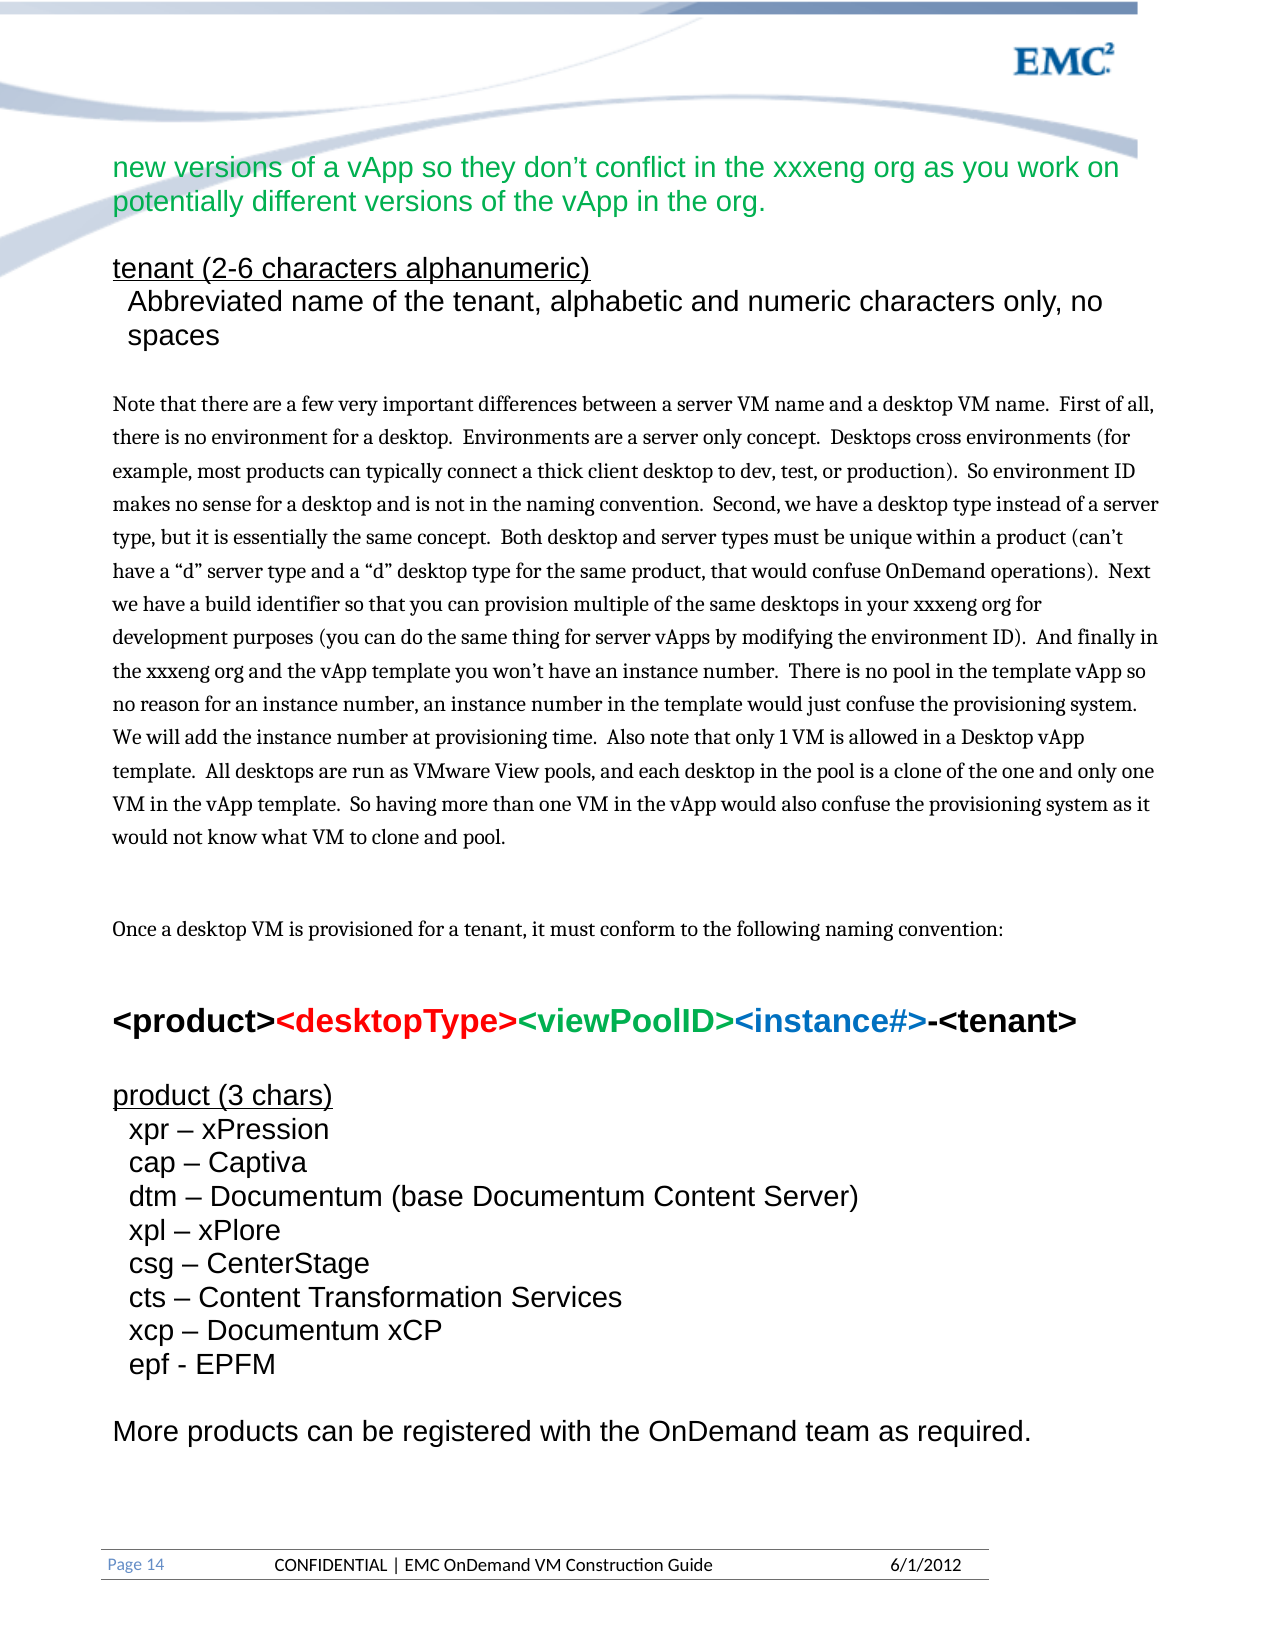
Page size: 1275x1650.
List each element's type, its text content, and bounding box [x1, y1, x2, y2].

text tenant (2-6 characters alphanumeric) [112, 251, 1162, 284]
text xcp – Documentum xCP [112, 1313, 1162, 1347]
text epf - EPFM [112, 1347, 1162, 1380]
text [112, 150, 1162, 217]
text csg – CenterStage [112, 1246, 1162, 1279]
text product (3 chars) [112, 1078, 1162, 1112]
text <product><desktopType><viewPoolID><instance#>-<tenant> [112, 1001, 1162, 1040]
text More products can be registered with the OnDemand team as required. [112, 1414, 1162, 1447]
text cap – Captiva [112, 1145, 1162, 1179]
text Note that there are a few very important differences between a server VM name and a desktop VM name. First of all, there is no environment for a desktop. Environments are a server only concept. Desktops cross environments (for example, most products can typically connect a thick client desktop to dev, test, or production). So environment ID makes no sense for a desktop and is not in the naming convention. Second, we have a desktop type instead of a server type, but it is essentially the same concept. Both desktop and server types must be unique within a product (can’t have a “d” server type and a “d” desktop type for the same product, that would confuse OnDemand operations). Next we have a build identifier so that you can provision multiple of the same desktops in your xxxeng org for development purposes (you can do the same thing for server vApps by modifying the environment ID). And finally in the xxxeng org and the vApp template you won’t have an instance number. There is no pool in the template vApp so no reason for an instance number, an instance number in the template would just confuse the provisioning system. We will add the instance number at provisioning time. Also note that only 1 VM is allowed in a Desktop vApp template. All desktops are run as VMware View pools, and each desktop in the pool is a clone of the one and only one VM in the vApp template. So having more than one VM in the vApp would also confuse the provisioning system as it would not know what VM to clone and pool. [112, 385, 1162, 851]
text xpl – xPlore [112, 1212, 1162, 1246]
text Once a desktop VM is provisioned for a tenant, it must conform to the following naming convention: [112, 910, 1162, 943]
text dtm – Documentum (base Documentum Content Server) [112, 1179, 1162, 1212]
text xpr – xPression [112, 1112, 1162, 1145]
picture [0, 0, 1141, 388]
text Abbreviated name of the tenant, alphabetic and numeric characters only, no spaces [127, 284, 1162, 351]
text cts – Content Transformation Services [112, 1279, 1162, 1313]
